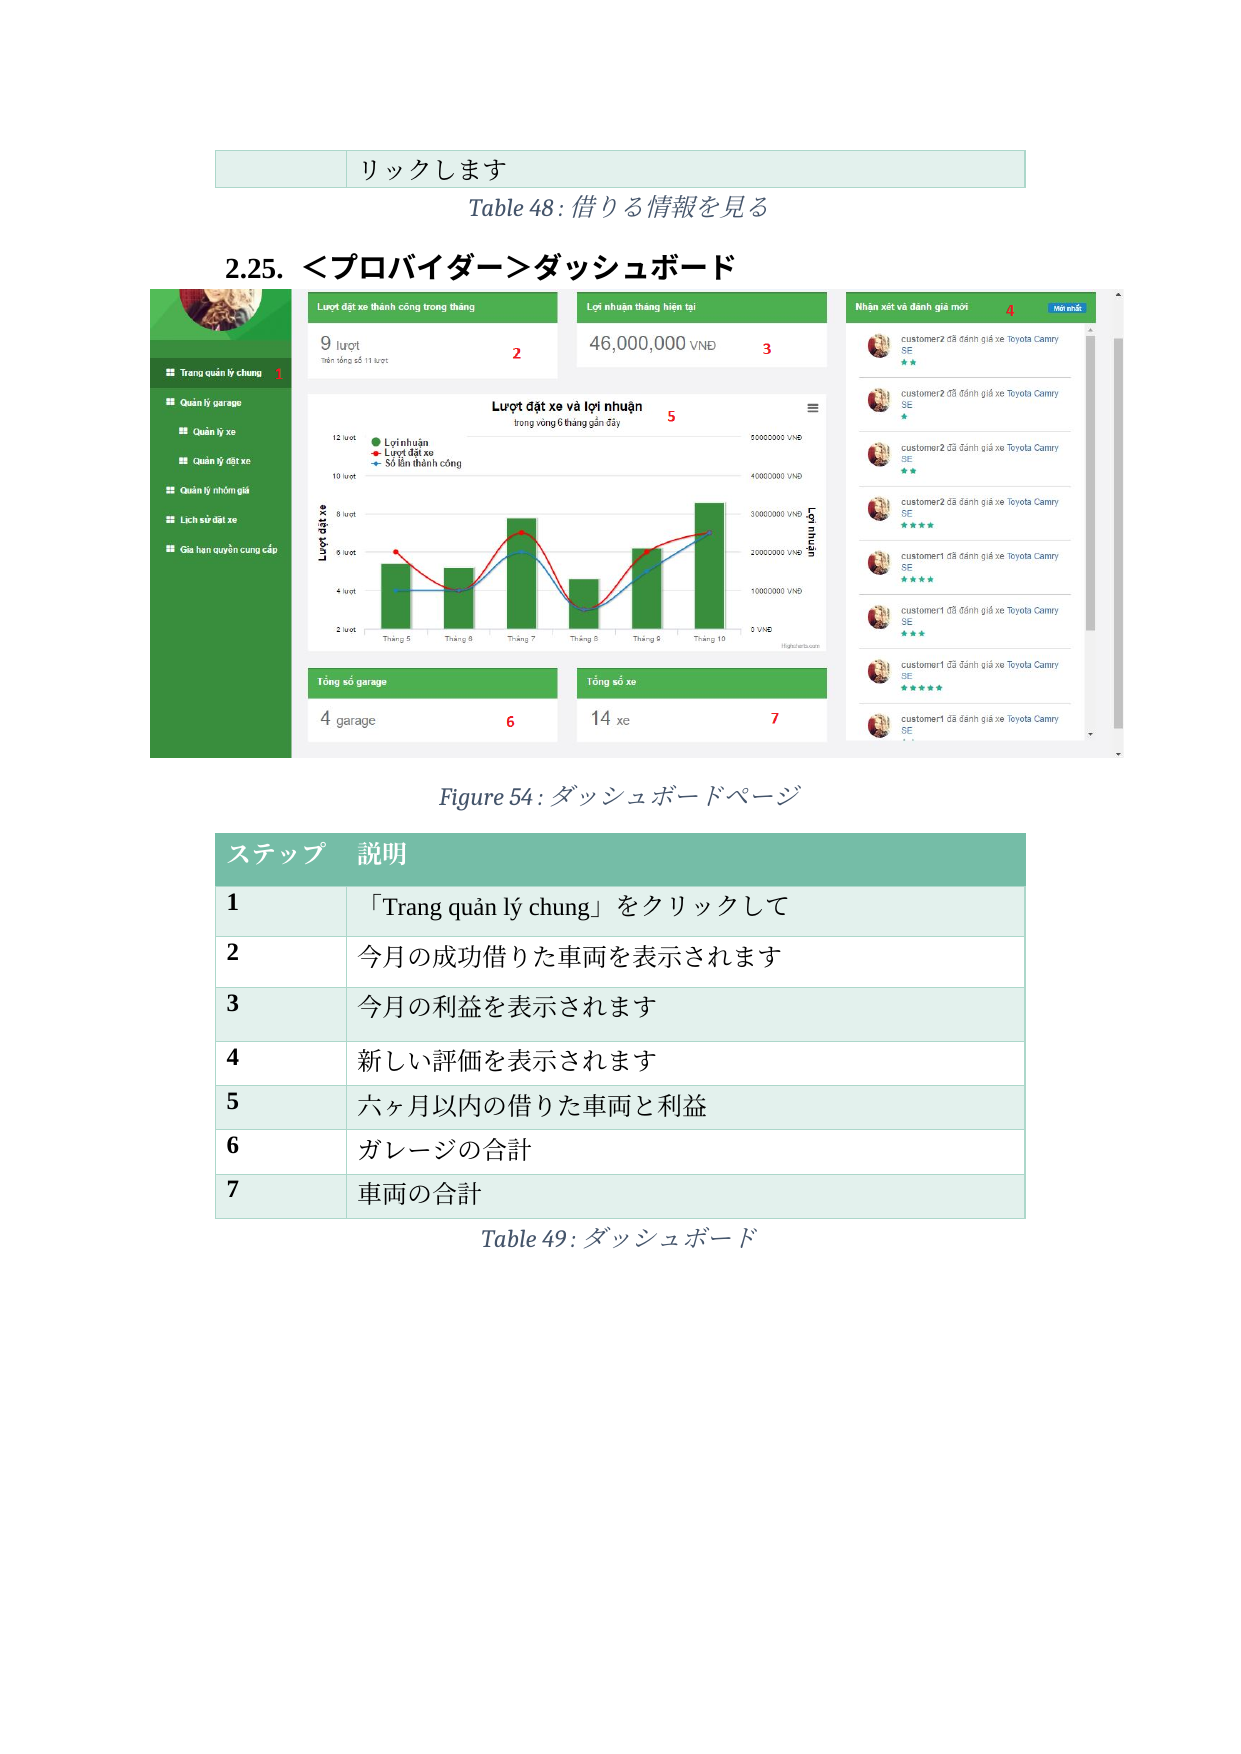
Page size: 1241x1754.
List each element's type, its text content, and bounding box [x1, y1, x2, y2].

table_cell 新しい評価を表示されます [347, 1042, 1024, 1085]
table_cell ガレージの合計 [347, 1130, 1024, 1173]
table_cell 2 [216, 937, 346, 987]
table_cell 9 [216, 151, 346, 187]
table_cell 3 [216, 988, 346, 1041]
table_cell 今月の成功借りた車両を表示されます [347, 937, 1024, 987]
table_cell 六ヶ月以内の借りた車両と利益 [347, 1086, 1024, 1129]
table_cell 7 [216, 1175, 346, 1218]
text Table 48 : 借りる情報を見る [150, 188, 1090, 224]
table_cell 6 [216, 1130, 346, 1173]
table_cell 車両の合計 [347, 1175, 1024, 1218]
text Table 49 : ダッシュボード [150, 1219, 1090, 1255]
table_cell 4 [216, 1042, 346, 1085]
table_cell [347, 151, 1024, 187]
picture [150, 289, 1124, 758]
table_cell 今月の利益を表示されます [347, 988, 1024, 1041]
table_header ステップ [216, 834, 346, 886]
subtitle ＜プロバイダー＞ダッシュボード [225, 245, 1090, 287]
table_cell 1 [216, 887, 346, 936]
text Figure 54 : ダッシュボードページ [150, 777, 1090, 812]
table_cell 「Trang quản lý chung」をクリックして [347, 887, 1024, 936]
table_cell 5 [216, 1086, 346, 1129]
table_header 説明 [347, 834, 1024, 886]
